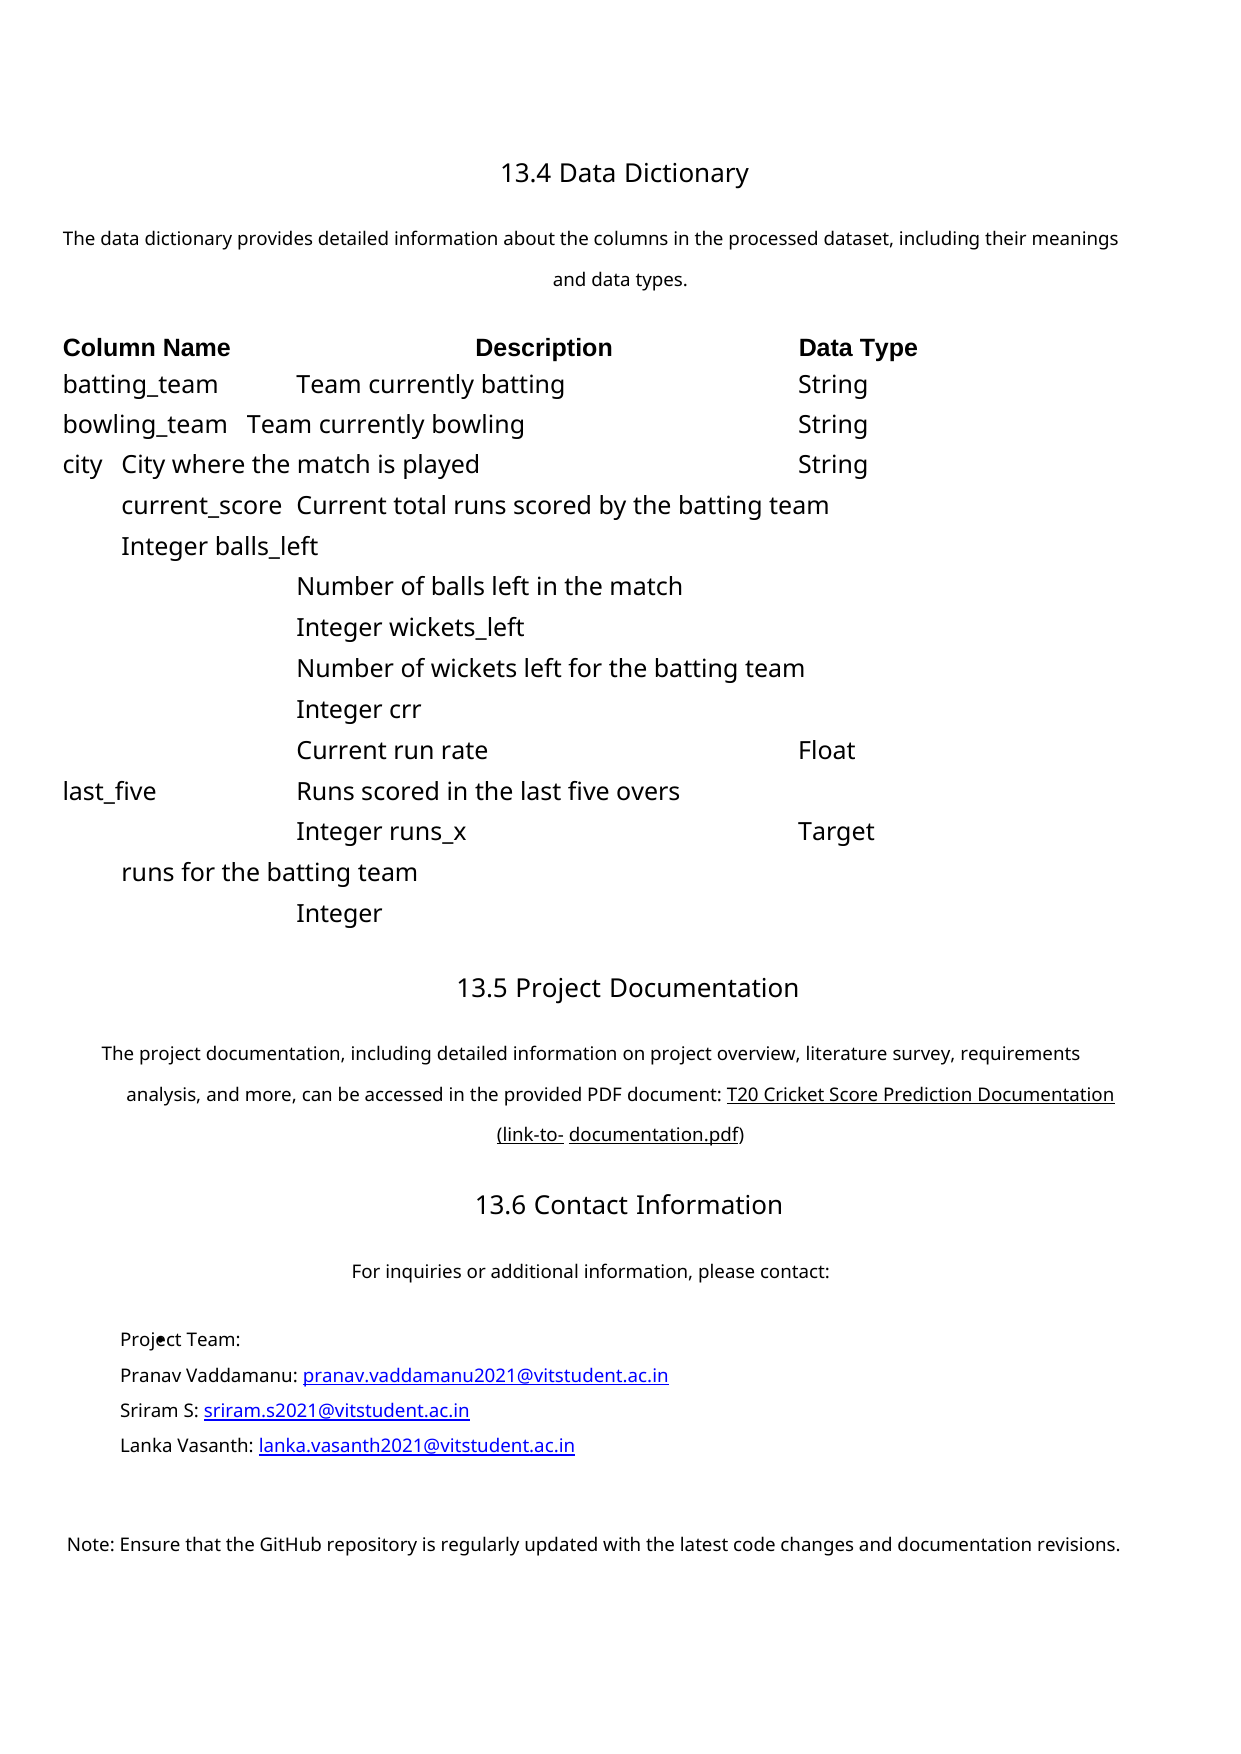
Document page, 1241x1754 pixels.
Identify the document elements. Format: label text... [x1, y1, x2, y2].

text Project Team: [120, 1327, 1134, 1352]
text Column Name Description Data Type [63, 333, 1134, 362]
text Pranav Vaddamanu: pranav.vaddamanu2021@vitstudent.ac.in [120, 1362, 1134, 1387]
subtitle Project Documentation [456, 969, 1134, 1005]
text Note: Ensure that the GitHub repository is regularly updated with the latest code changes and documentation revisions. [67, 1531, 1134, 1557]
subtitle Contact Information [474, 1187, 1134, 1222]
text The project documentation, including detailed information on project overview, literature survey, requirements analysis, and more, can be accessed in the provided PDF document: T20 Cricket Score Prediction Documentation (link-to- documentation.pdf) [65, 1041, 1116, 1147]
text Lanka Vasanth: lanka.vasanth2021@vitstudent.ac.in [120, 1433, 1134, 1458]
text bowling_team Team currently bowling String [62, 407, 1134, 441]
text Sriram S: sriram.s2021@vitstudent.ac.in [120, 1397, 1134, 1423]
text The data dictionary provides detailed information about the columns in the processed dataset, including their meanings and data types. [61, 226, 1121, 292]
text last_five Runs scored in the last five overs Integer runs_x Target runs for the batting team Integer [62, 773, 877, 930]
text city City where the match is played String current_score Current total runs scored by the batting team Integer balls_left Number of balls left in the match Integer wickets_left Number of wickets left for the batting team Integer crr Current run rate Float [62, 447, 877, 766]
text For inquiries or additional information, please contact: [65, 1258, 1116, 1284]
subtitle Data Dictionary [500, 154, 1134, 190]
text batting_team Team currently batting String [62, 367, 1134, 401]
